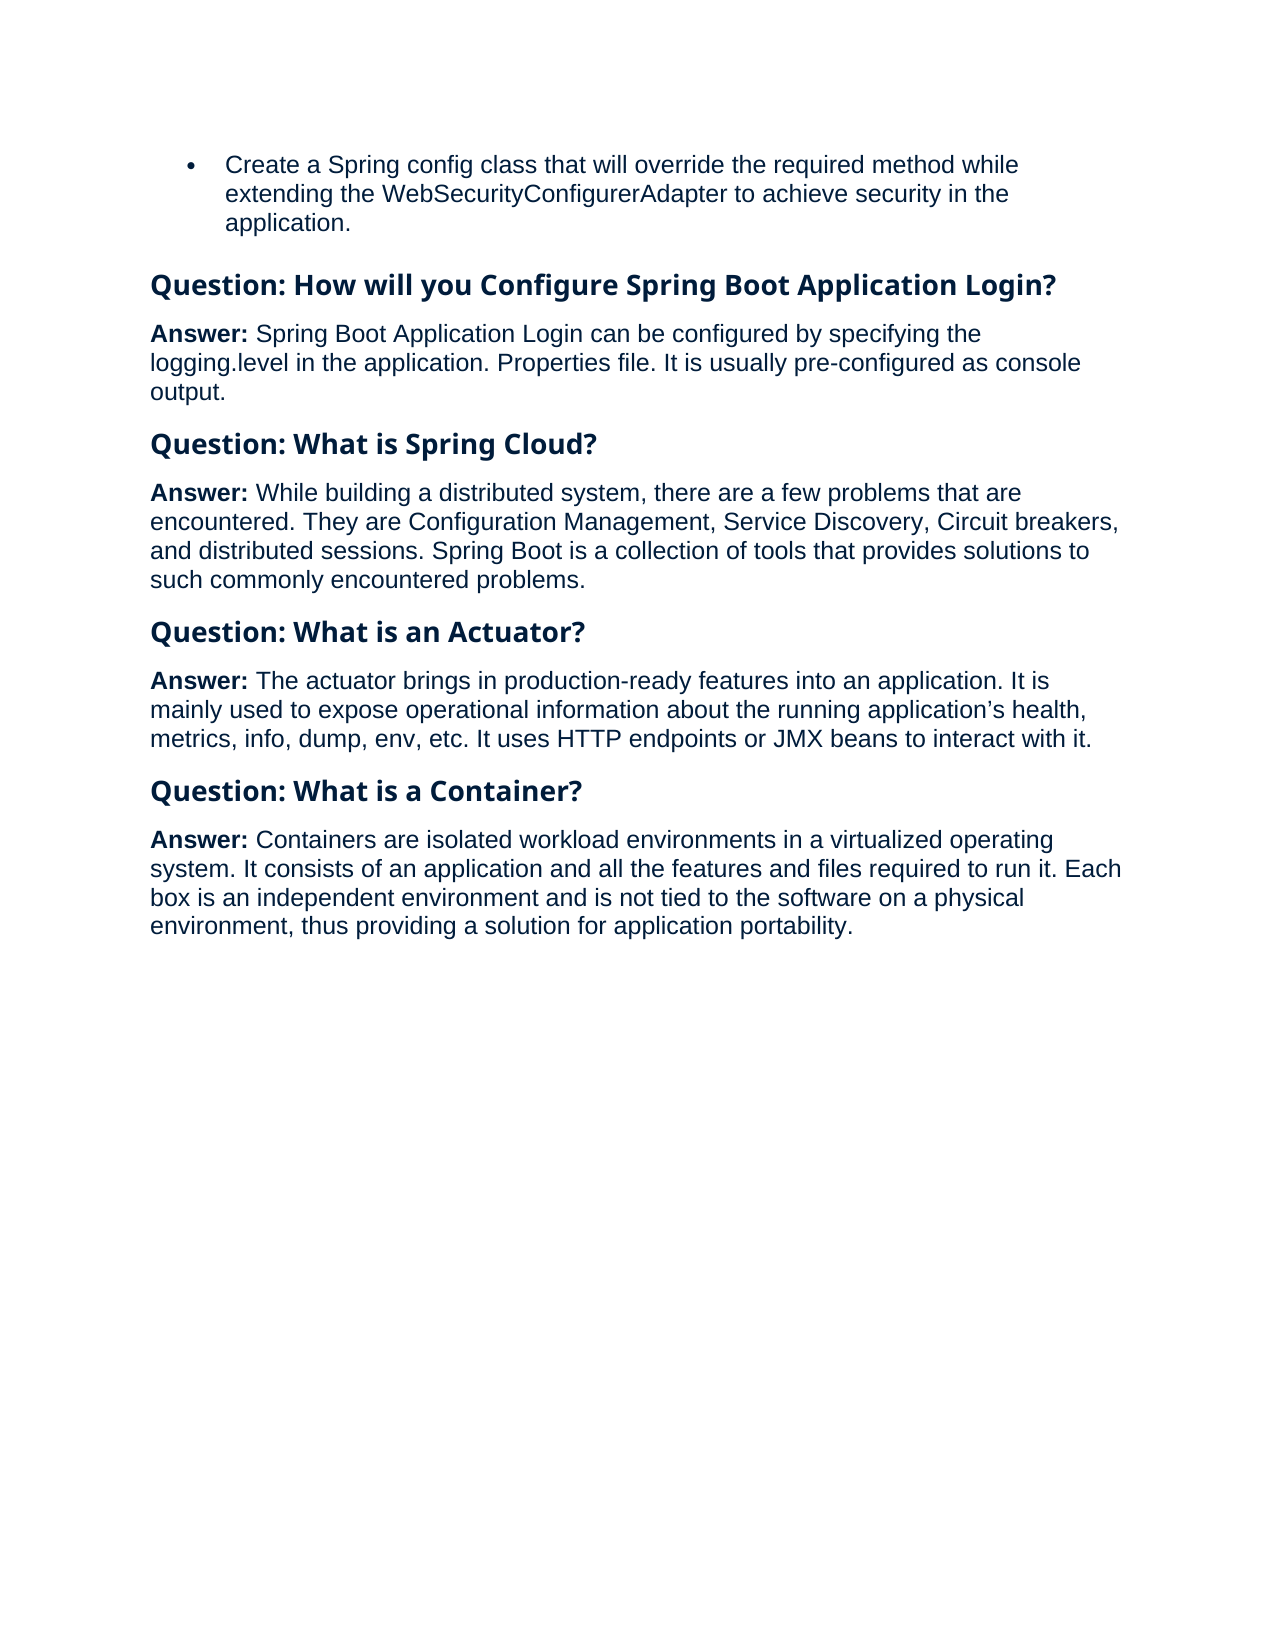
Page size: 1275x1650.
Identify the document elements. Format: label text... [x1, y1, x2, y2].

text Question: What is an Actuator? [150, 612, 1125, 650]
text Question: How will you Configure Spring Boot Application Login? [150, 265, 1125, 304]
text Answer: Spring Boot Application Login can be configured by specifying the logging.level in the application. Properties file. It is usually pre-configured as console output. [150, 319, 1125, 406]
text Answer: The actuator brings in production-ready features into an application. It is mainly used to expose operational information about the running application’s health, metrics, info, dump, env, etc. It uses HTTP endpoints or JMX beans to interact with it. [150, 666, 1125, 752]
text Question: What is a Container? [150, 771, 1125, 809]
text Answer: Containers are isolated workload environments in a virtualized operating system. It consists of an application and all the features and files required to run it. Each box is an independent environment and is not tied to the software on a physical environment, thus providing a solution for application portability. [150, 825, 1125, 940]
list Create a Spring config class that will override the required method while extending the WebSecurityConfigurerAdapter to achieve security in the application. [187, 150, 1125, 236]
text Question: What is Spring Cloud? [150, 424, 1125, 463]
text Answer: While building a distributed system, there are a few problems that are encountered. They are Configuration Management, Service Discovery, Circuit breakers, and distributed sessions. Spring Boot is a collection of tools that provides solutions to such commonly encountered problems. [150, 478, 1125, 593]
